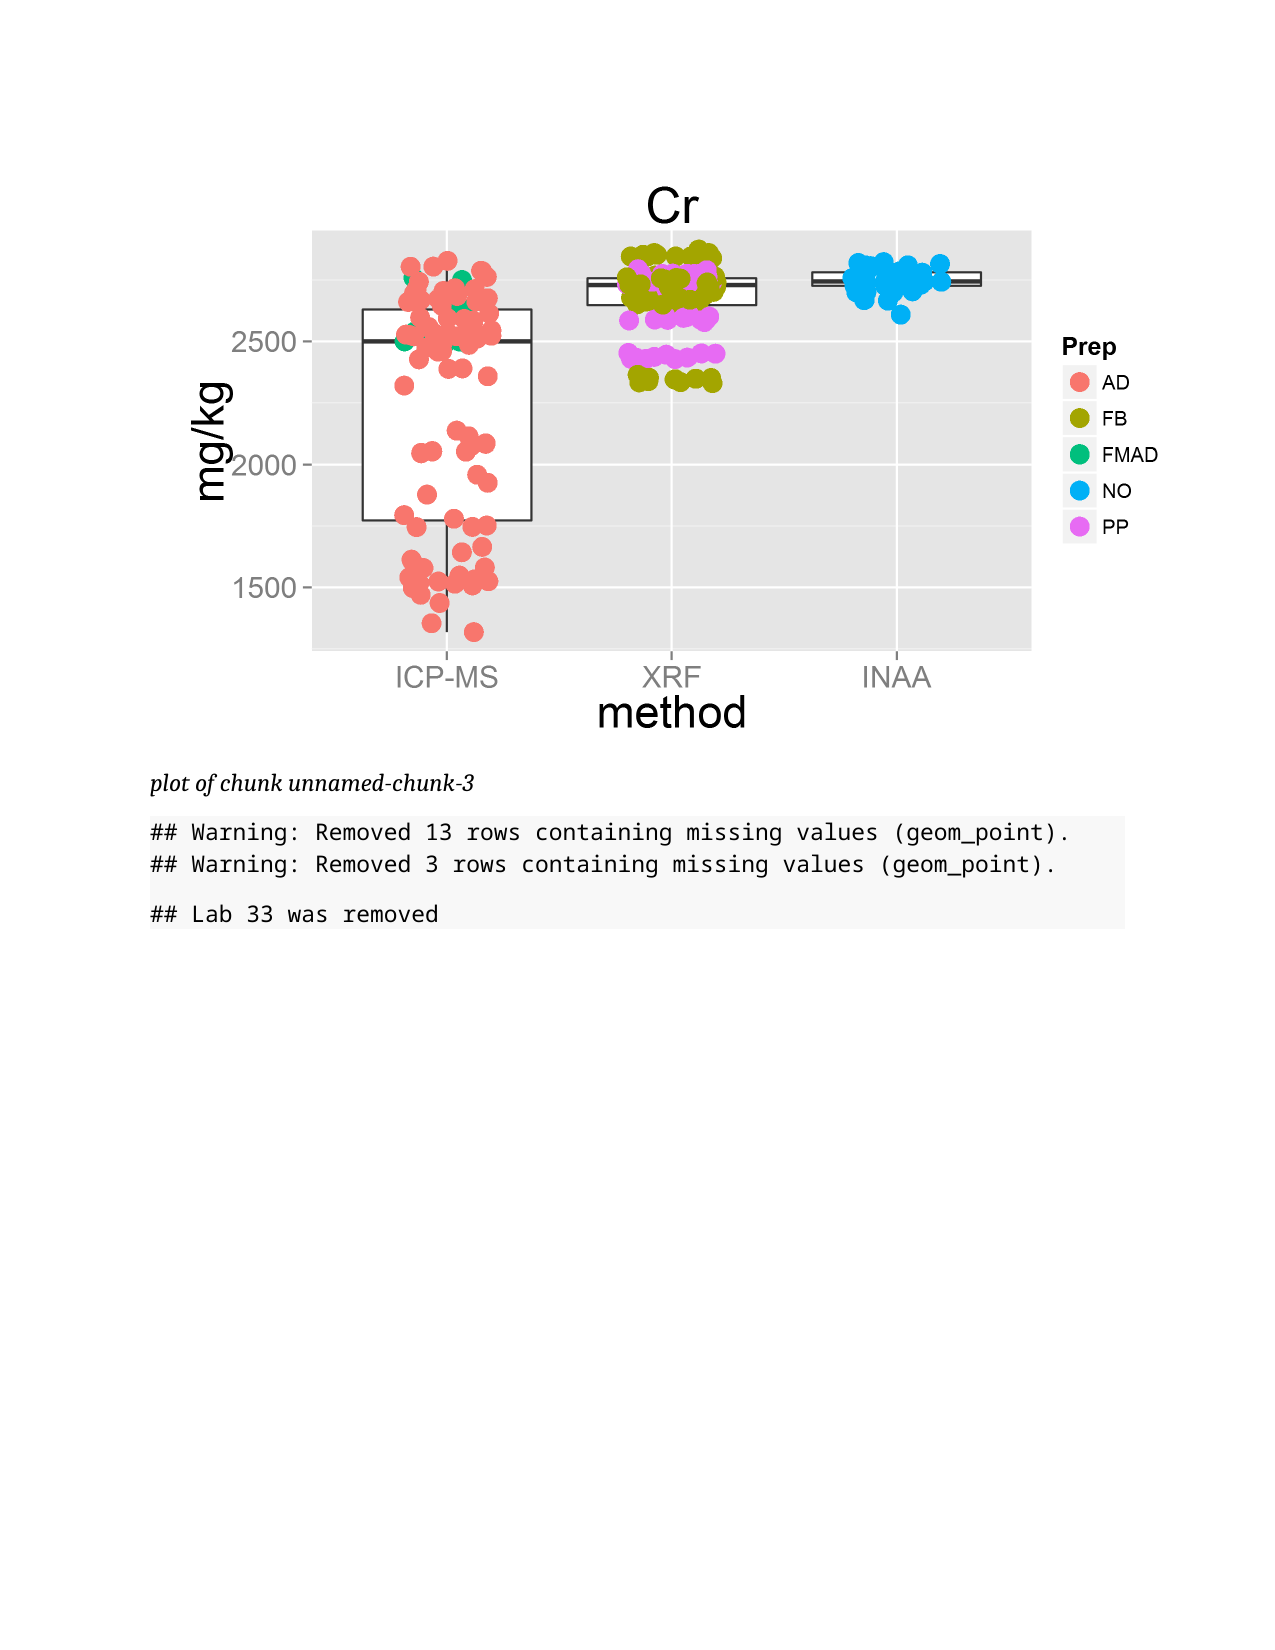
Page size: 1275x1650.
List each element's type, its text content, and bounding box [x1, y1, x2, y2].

text ## Lab 33 was removed [150, 897, 1125, 929]
text ## Warning: Removed 13 rows containing missing values (geom_point). ## Warning: Removed 3 rows containing missing values (geom_point). [150, 816, 1125, 879]
text plot of chunk unnamed-chunk-3 [150, 769, 1125, 797]
picture [168, 150, 1221, 750]
